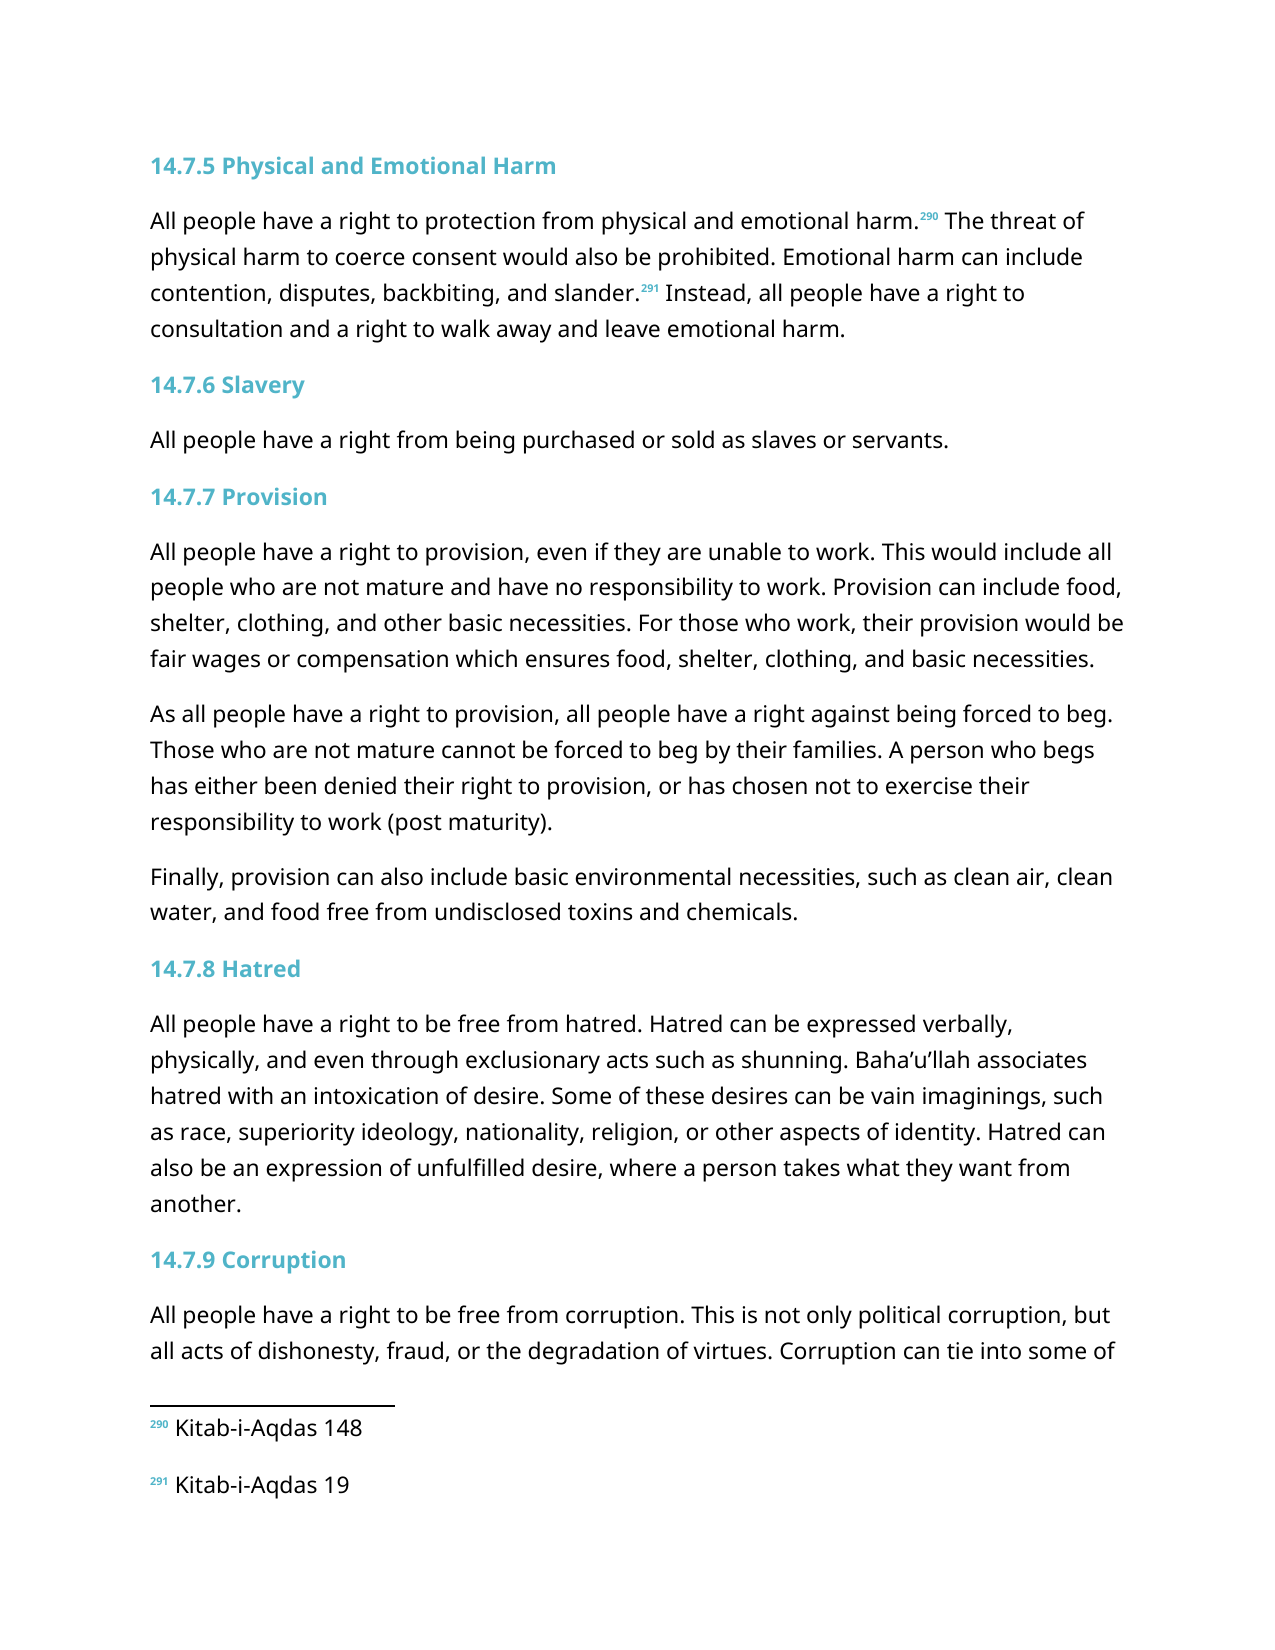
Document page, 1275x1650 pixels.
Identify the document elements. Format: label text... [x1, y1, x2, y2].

subtitle 14.7.6 Slavery [150, 369, 1125, 401]
text All people have a right to provision, even if they are unable to work. This would include all people who are not mature and have no responsibility to work. Provision can include food, shelter, clothing, and other basic necessities. For those who work, their provision would be fair wages or compensation which ensures food, shelter, clothing, and basic necessities. [150, 535, 1125, 674]
text As all people have a right to provision, all people have a right against being forced to beg. Those who are not mature cannot be forced to beg by their families. A person who begs has either been denied their right to provision, or has chosen not to exercise their responsibility to work (post maturity). [150, 698, 1125, 837]
subtitle 14.7.8 Hatred [150, 953, 1125, 984]
text All people have a right from being purchased or sold as slaves or servants. [150, 424, 1125, 455]
text All people have a right to be free from hatred. Hatred can be expressed verbally, physically, and even through exclusionary acts such as shunning. Baha’u’llah associates hatred with an intoxication of desire. Some of these desires can be vain imaginings, such as race, superiority ideology, nationality, religion, or other aspects of identity. Hatred can also be an expression of unfulfilled desire, where a person takes what they want from another. [150, 1008, 1125, 1219]
text All people have a right to protection from physical and emotional harm. The threat of physical harm to coerce consent would also be prohibited. Emotional harm can include contention, disputes, backbiting, and slander. Instead, all people have a right to consultation and a right to walk away and leave emotional harm. [150, 205, 1125, 344]
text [150, 1299, 1125, 1366]
subtitle 14.7.5 Physical and Emotional Harm [150, 150, 1125, 181]
subtitle 14.7.9 Corruption [150, 1244, 1125, 1276]
subtitle 14.7.7 Provision [150, 481, 1125, 512]
text Finally, provision can also include basic environmental necessities, such as clean air, clean water, and food free from undisclosed toxins and chemicals. [150, 860, 1125, 928]
